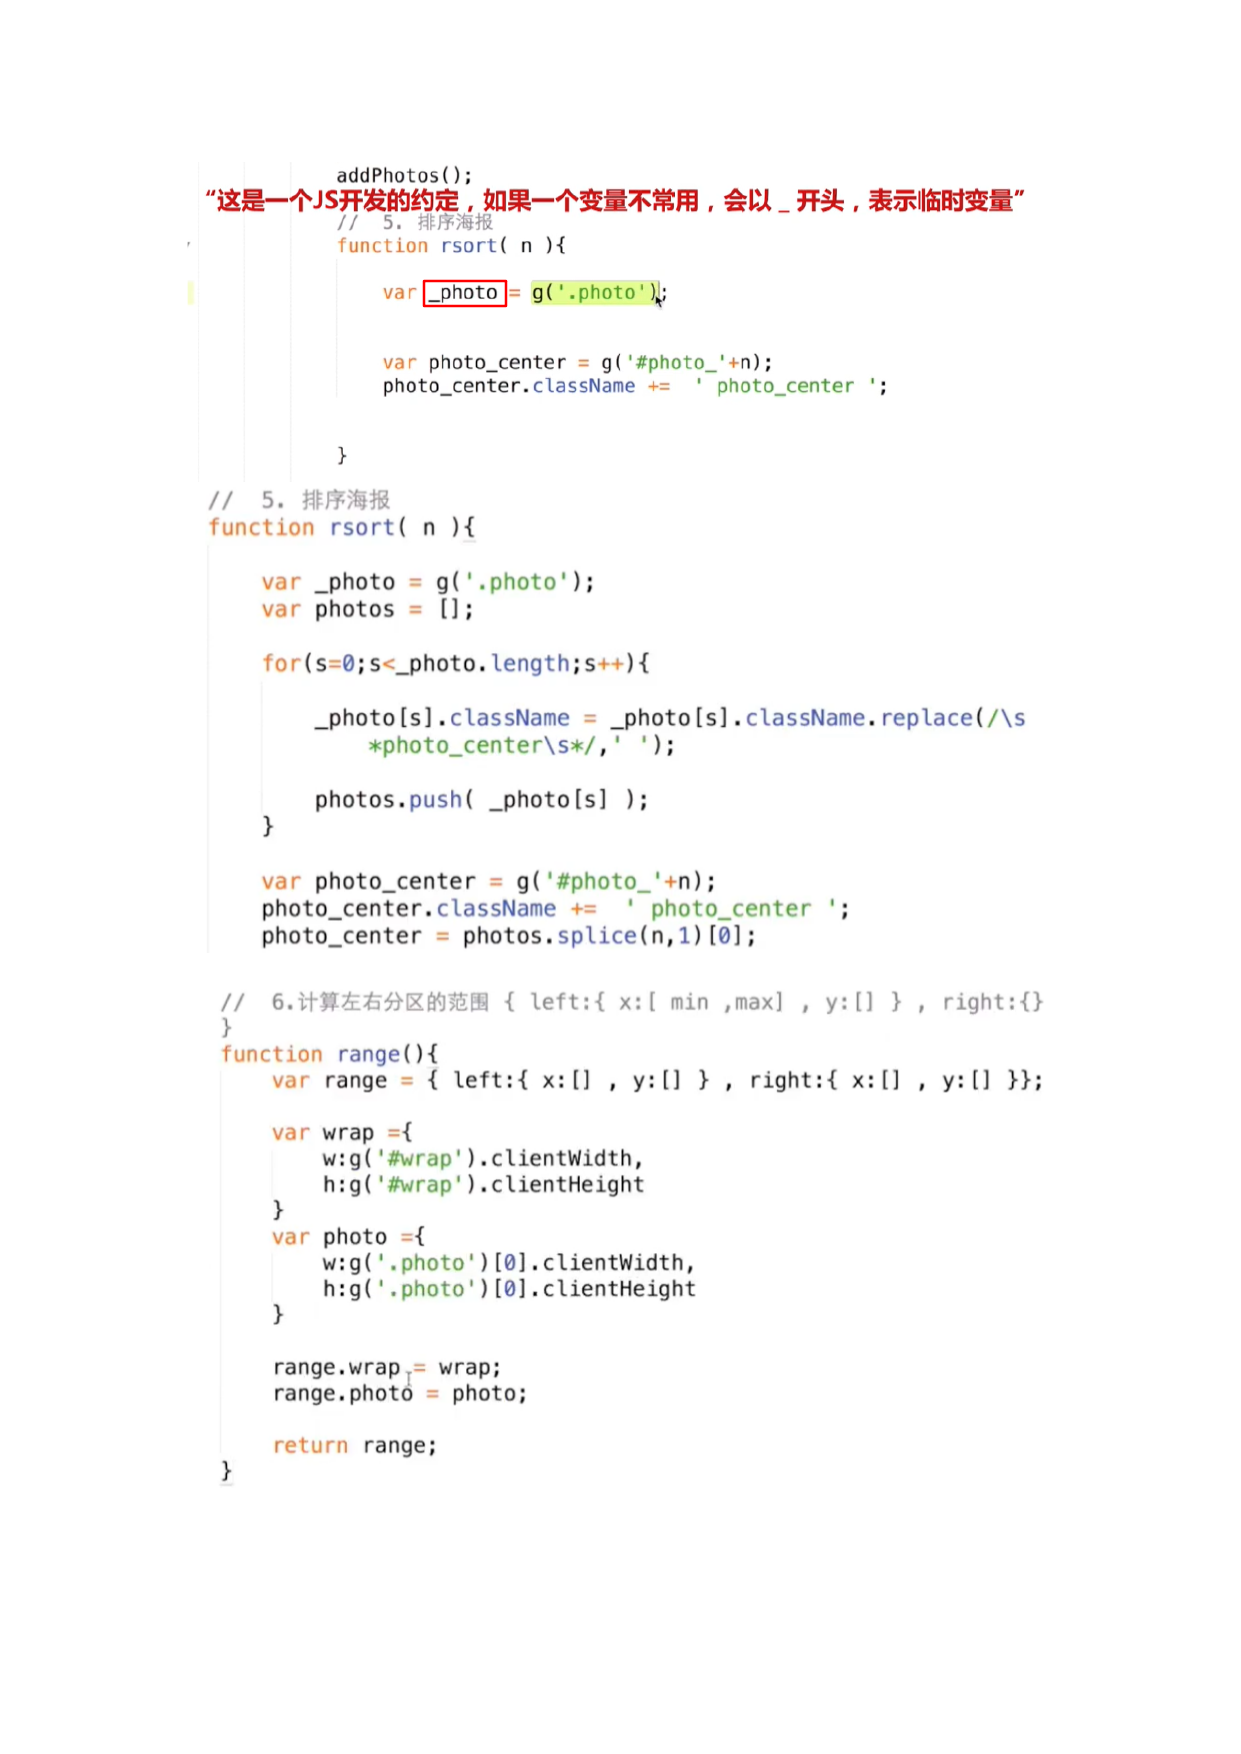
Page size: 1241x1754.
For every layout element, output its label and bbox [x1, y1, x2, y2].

picture [187, 487, 1053, 953]
picture [187, 162, 1053, 482]
picture [187, 974, 1053, 1488]
